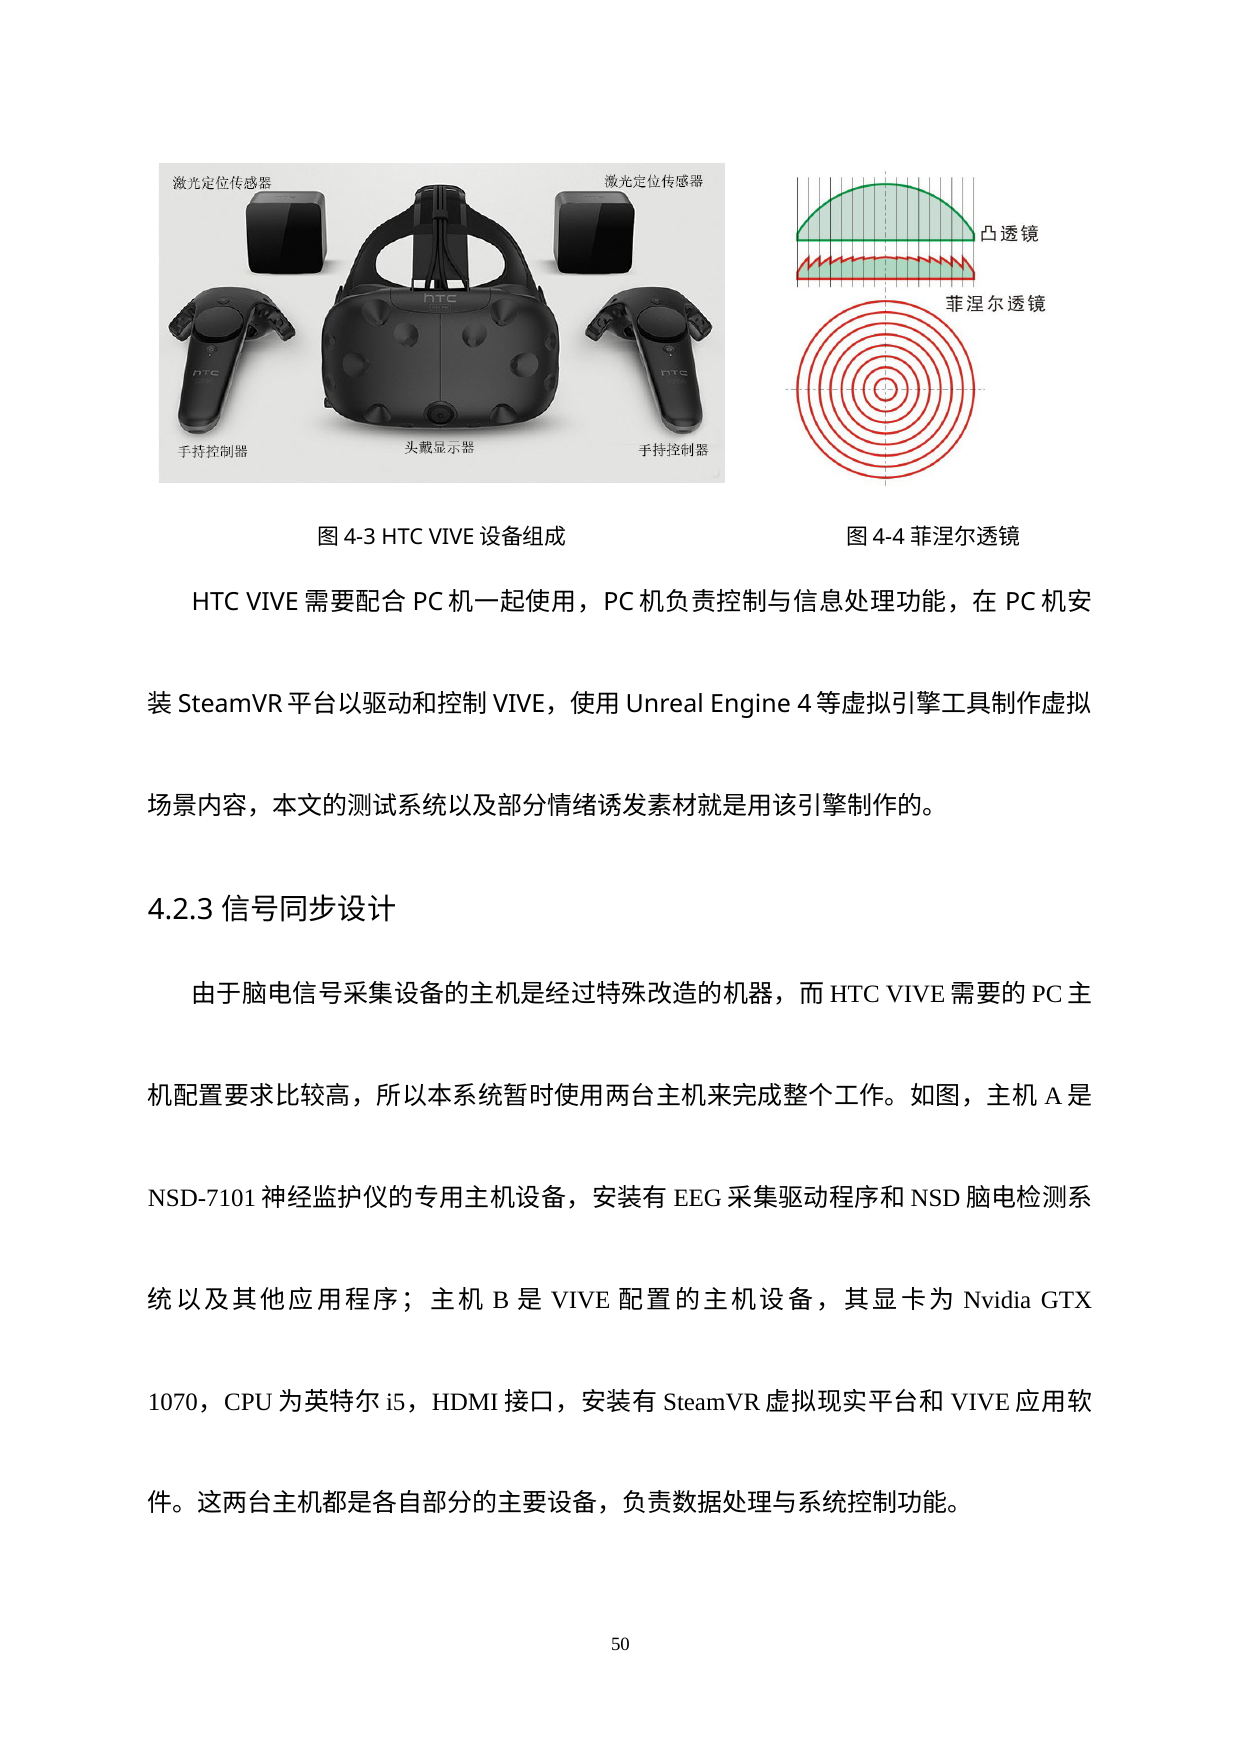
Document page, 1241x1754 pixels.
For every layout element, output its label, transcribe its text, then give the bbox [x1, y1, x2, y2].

picture [158, 163, 725, 483]
text HTC VIVE需要配合PC机一起使用，PC机负责控制与信息处理功能，在PC机安装SteamVR平台以驱动和控制VIVE，使用Unreal Engine 4等虚拟引擎工具制作虚拟场景内容，本文的测试系统以及部分情绪诱发素材就是用该引擎制作的。 [148, 566, 1092, 838]
picture [774, 163, 1054, 488]
table_cell 图4-3 HTC VIVE设备组成 [148, 518, 736, 566]
table_header [736, 164, 1092, 518]
table_header [148, 164, 736, 518]
table_cell 图4-4 菲涅尔透镜 [736, 518, 1092, 566]
text 由于脑电信号采集设备的主机是经过特殊改造的机器，而HTC VIVE需要的PC主机配置要求比较高，所以本系统暂时使用两台主机来完成整个工作。如图，主机A是NSD-7101神经监护仪的专用主机设备，安装有EEG采集驱动程序和NSD脑电检测系统以及其他应用程序；主机B是VIVE配置的主机设备，其显卡为Nvidia GTX 1070，CPU为英特尔i5，HDMI接口，安装有SteamVR虚拟现实平台和VIVE应用软件。这两台主机都是各自部分的主要设备，负责数据处理与系统控制功能。 [148, 958, 1092, 1535]
subtitle 4.2.3 信号同步设计 [148, 873, 1092, 941]
